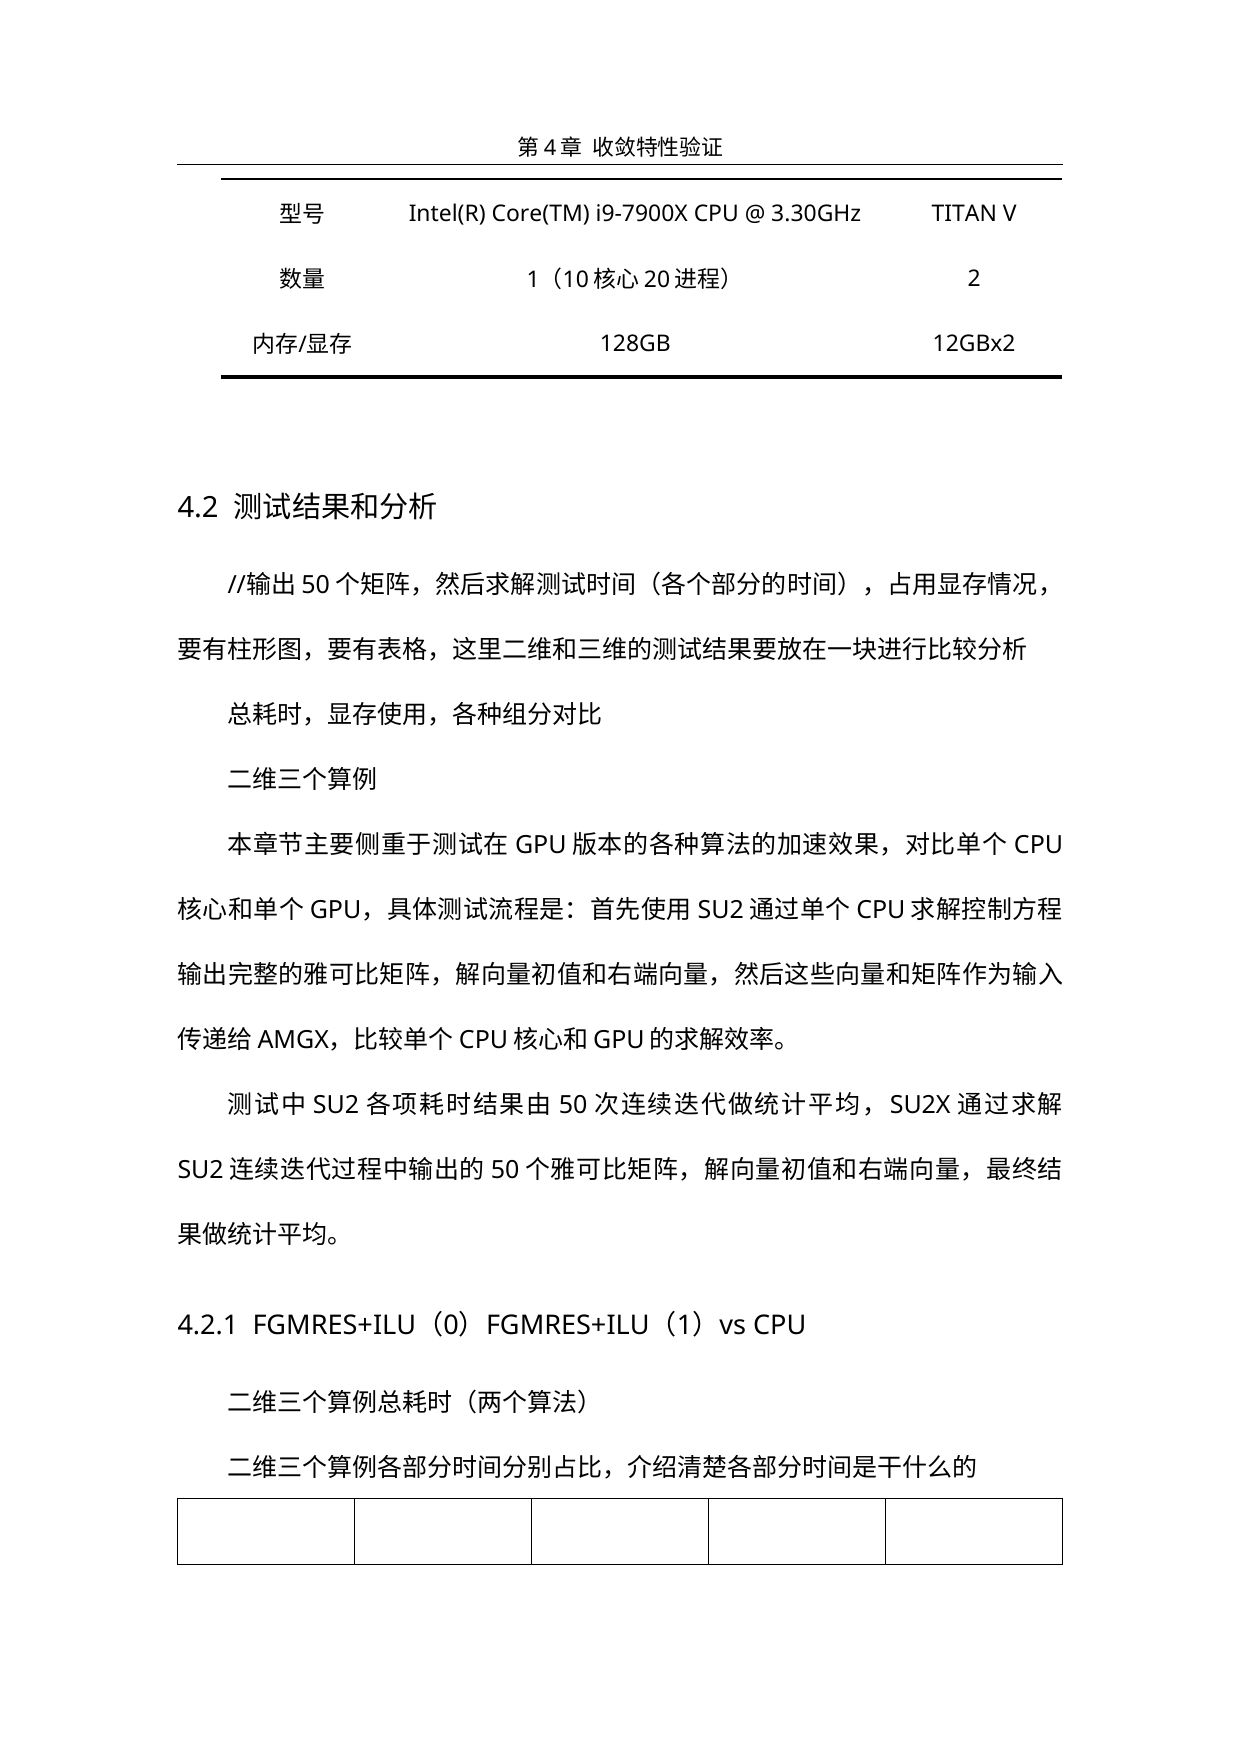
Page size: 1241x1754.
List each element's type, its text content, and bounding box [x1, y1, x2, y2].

subtitle 测试结果和分析 [177, 473, 1063, 538]
text //输出50个矩阵，然后求解测试时间（各个部分的时间），占用显存情况，要有柱形图，要有表格，这里二维和三维的测试结果要放在一块进行比较分析 [177, 550, 1063, 680]
table_cell 128GB [384, 310, 886, 375]
subtitle FGMRES+ILU（0）FGMRES+ILU（1）vs CPU [177, 1290, 1063, 1355]
table_cell 型号 [221, 180, 384, 245]
table_header [532, 1499, 708, 1564]
table_cell 数量 [221, 245, 384, 310]
table_header [709, 1499, 885, 1564]
text 二维三个算例各部分时间分别占比，介绍清楚各部分时间是干什么的 [177, 1433, 1063, 1498]
text 二维三个算例 [177, 745, 1063, 810]
table_cell 内存/显存 [221, 310, 384, 375]
text 测试中SU2各项耗时结果由50次连续迭代做统计平均，SU2X通过求解 SU2连续迭代过程中输出的50个雅可比矩阵，解向量初值和右端向量，最终结果做统计平均。 [177, 1070, 1063, 1265]
table_header [178, 1499, 354, 1564]
text 二维三个算例总耗时（两个算法） [177, 1368, 1063, 1433]
text 本章节主要侧重于测试在GPU版本的各种算法的加速效果，对比单个CPU核心和单个GPU，具体测试流程是：首先使用SU2通过单个CPU求解控制方程输出完整的雅可比矩阵，解向量初值和右端向量，然后这些向量和矩阵作为输入传递给AMGX，比较单个CPU核心和GPU的求解效率。 [177, 810, 1063, 1070]
table_header [886, 1499, 1062, 1564]
text 总耗时，显存使用，各种组分对比 [177, 680, 1063, 745]
table_cell TITAN V [886, 180, 1062, 245]
table_cell 2 [886, 245, 1062, 310]
table_header [355, 1499, 531, 1564]
table_cell 12GBx2 [886, 310, 1062, 375]
table_cell 1（10核心20进程） [384, 245, 886, 310]
table_cell Intel(R) Core(TM) i9-7900X CPU @ 3.30GHz [384, 180, 886, 245]
